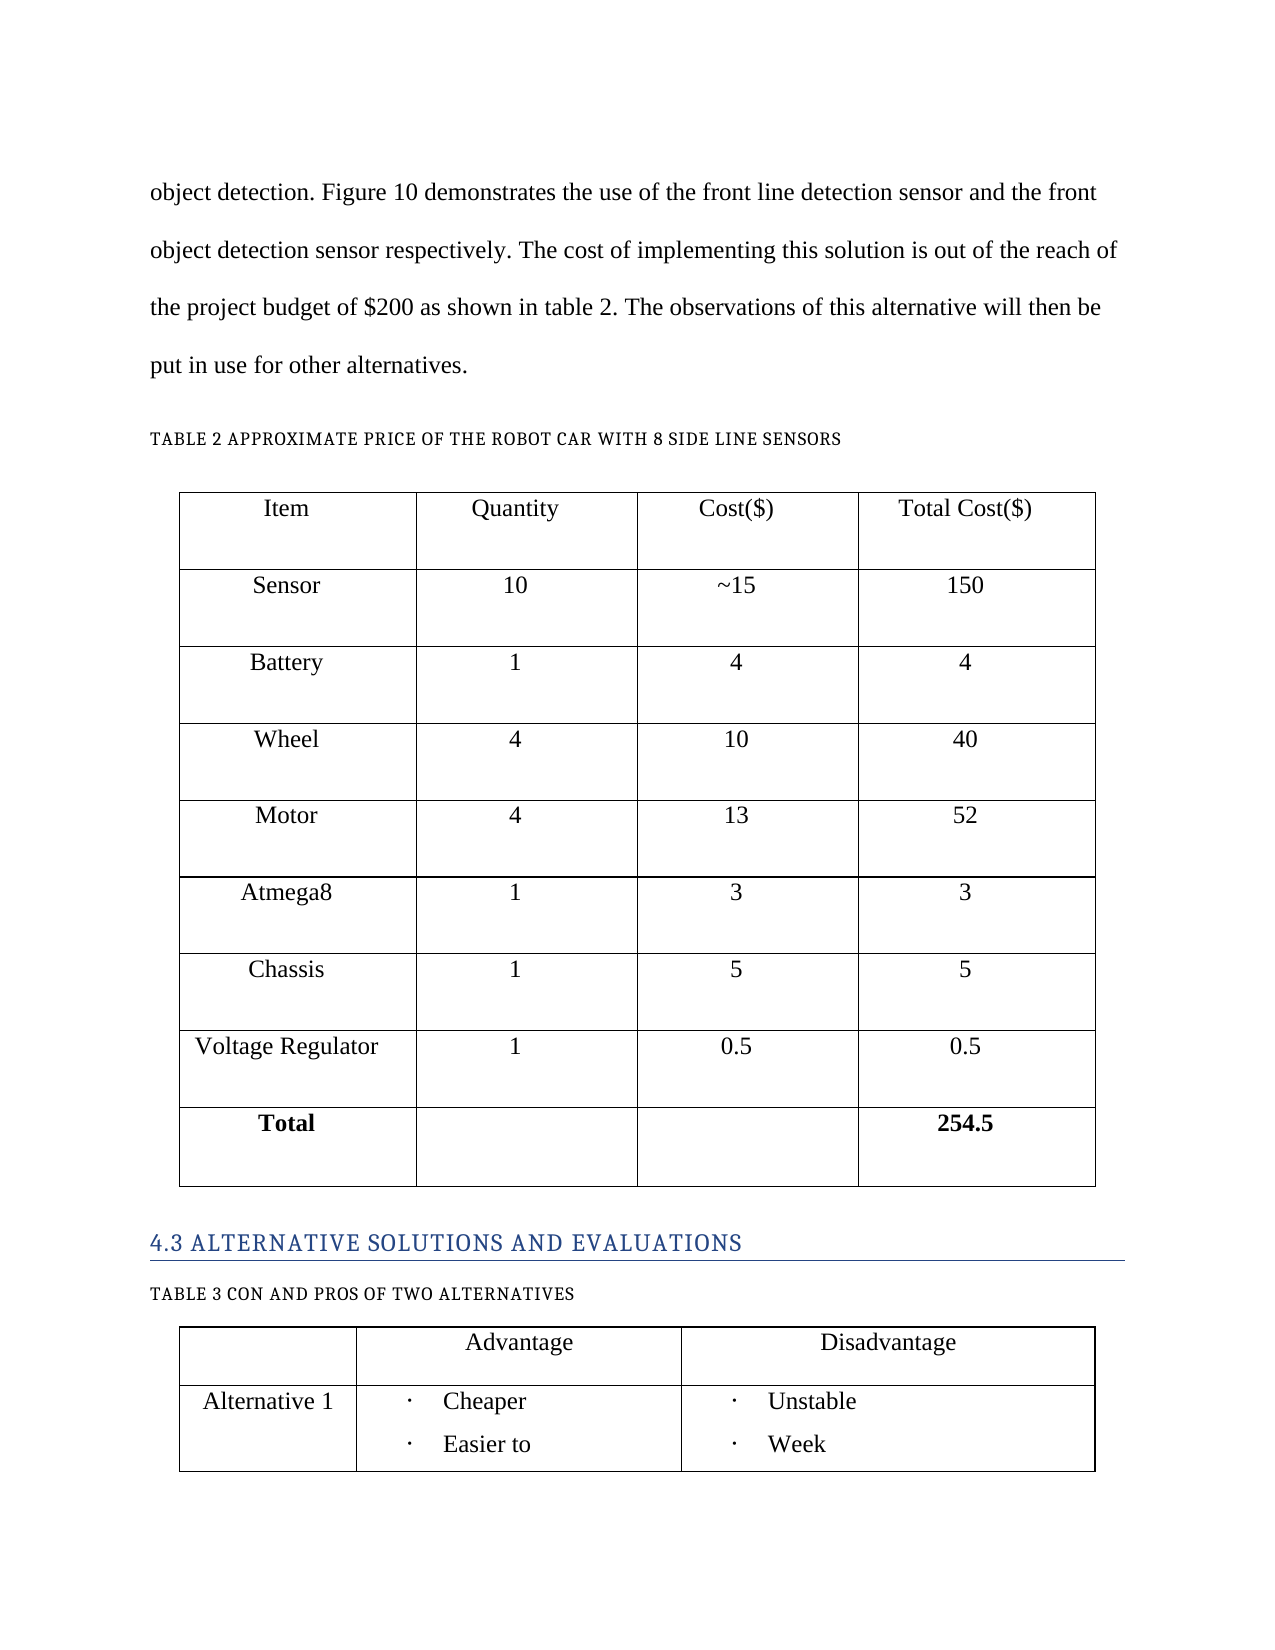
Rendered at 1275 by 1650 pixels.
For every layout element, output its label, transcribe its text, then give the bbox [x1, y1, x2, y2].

table_cell 5 [638, 954, 858, 1030]
table_cell Cheaper Easier to [357, 1386, 681, 1471]
table_header Total Cost($) [859, 493, 1095, 569]
table_cell 13 [638, 801, 858, 876]
table_cell [417, 1108, 637, 1186]
table_header Quantity [417, 493, 637, 569]
table_cell Atmega8 [180, 878, 416, 953]
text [150, 177, 1125, 378]
table_cell Wheel [180, 724, 416, 799]
table_header Item [180, 493, 416, 569]
table_cell 4 [638, 647, 858, 723]
table_cell 5 [859, 954, 1095, 1030]
table_header Cost($) [638, 493, 858, 569]
table_cell 1 [417, 647, 637, 723]
table_cell 150 [859, 570, 1095, 646]
table_cell ~15 [638, 570, 858, 646]
table_cell 4 [417, 801, 637, 876]
table_cell 1 [417, 954, 637, 1030]
table_cell [638, 1108, 858, 1186]
table_cell Chassis [180, 954, 416, 1030]
table_cell 4 [417, 724, 637, 799]
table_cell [682, 1386, 1094, 1471]
table_cell 1 [417, 878, 637, 953]
table_cell 40 [859, 724, 1095, 799]
table_cell 52 [859, 801, 1095, 876]
table_cell Battery [180, 647, 416, 723]
table_cell 10 [417, 570, 637, 646]
table_cell 10 [638, 724, 858, 799]
table_cell 254.5 [859, 1108, 1095, 1186]
table_cell 0.5 [638, 1031, 858, 1107]
table_header Advantage [357, 1328, 681, 1385]
table_cell 3 [638, 878, 858, 953]
table_cell Motor [180, 801, 416, 876]
table_header [180, 1328, 356, 1385]
table_cell Alternative 1 [180, 1386, 356, 1471]
subtitle 4.3 Alternative Solutions and Evaluations [150, 1229, 1125, 1260]
table_cell 1 [417, 1031, 637, 1107]
table_cell 4 [859, 647, 1095, 723]
table_header Disadvantage [682, 1328, 1094, 1385]
table_cell Voltage Regulator [180, 1031, 416, 1107]
table_cell Sensor [180, 570, 416, 646]
table_cell 3 [859, 878, 1095, 953]
table_cell Total [180, 1108, 416, 1186]
table_cell 0.5 [859, 1031, 1095, 1107]
